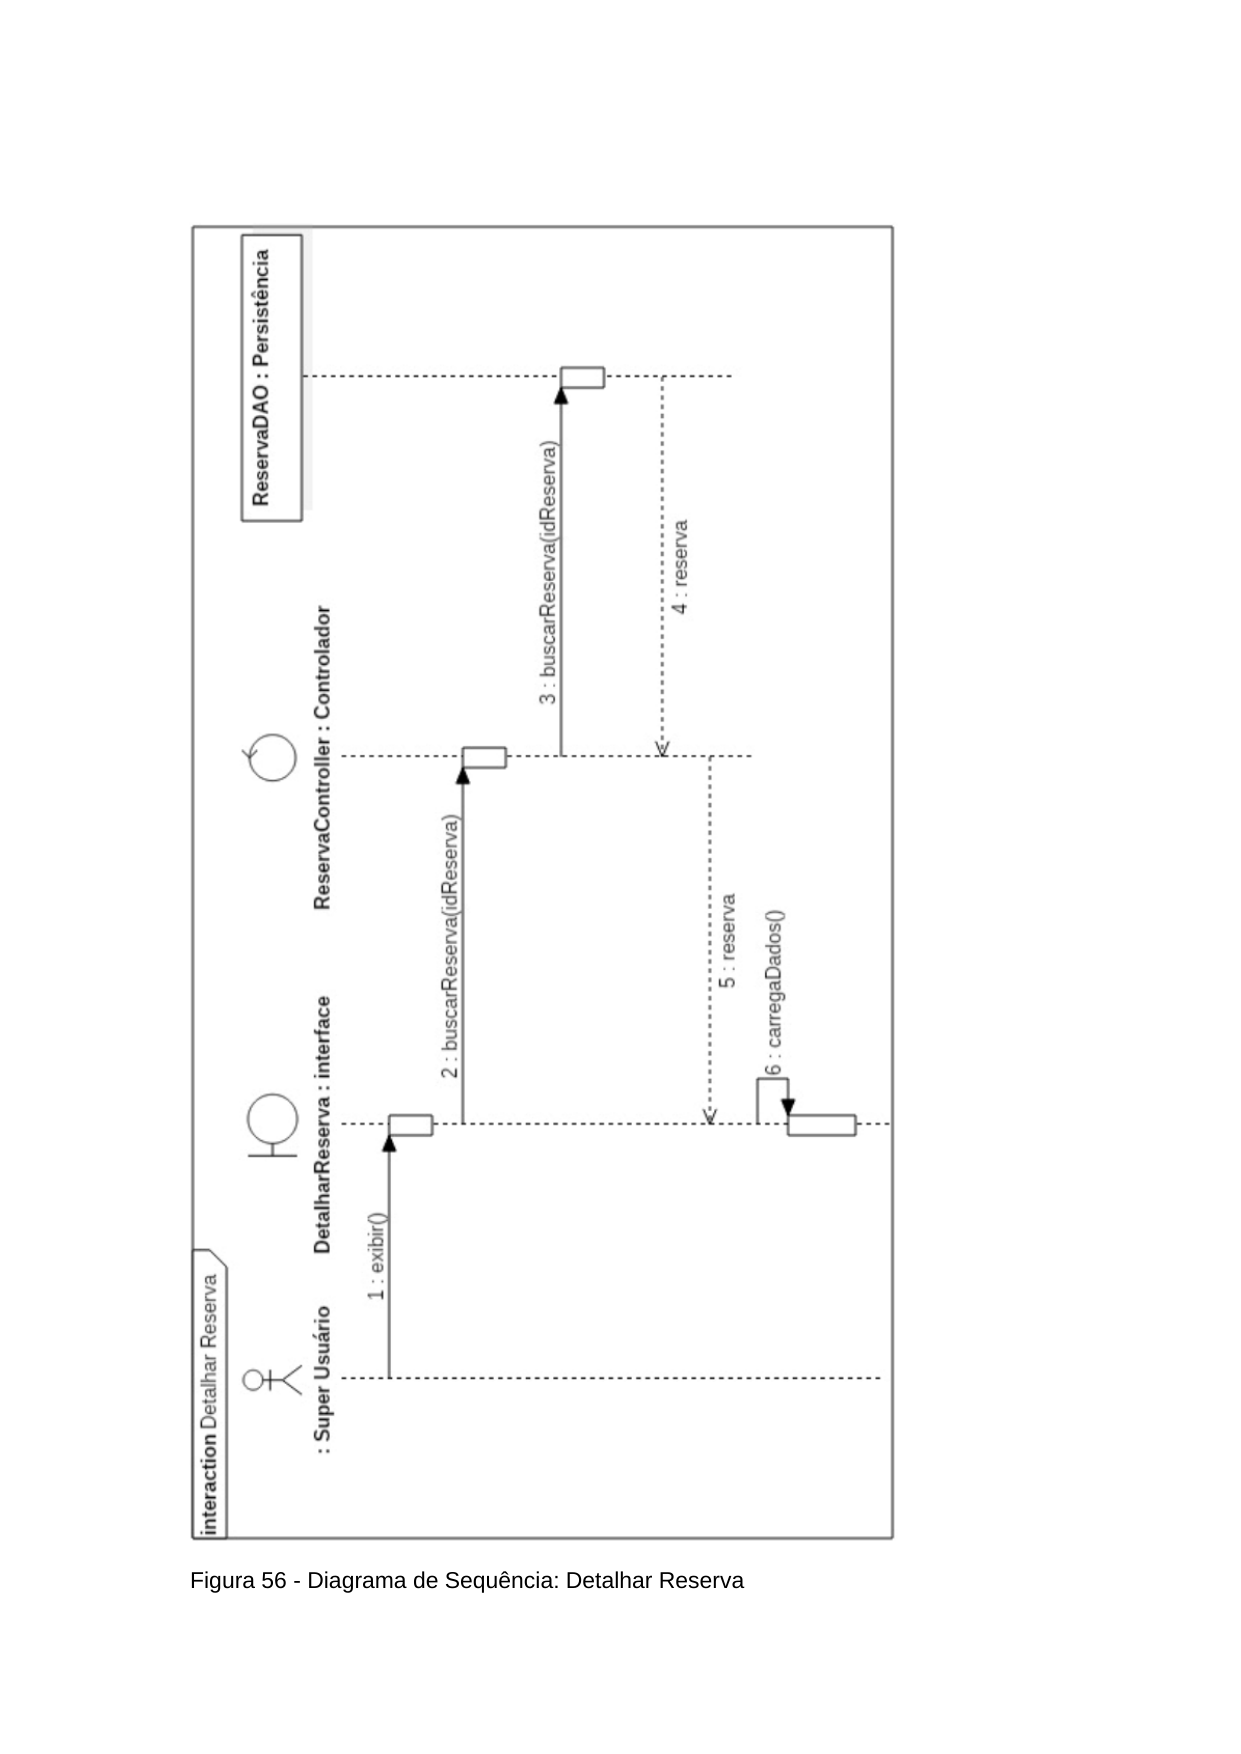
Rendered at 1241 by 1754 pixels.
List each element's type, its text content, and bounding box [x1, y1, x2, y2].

picture [178, 222, 898, 1552]
text Figura 56 - Diagrama de Sequência: Detalhar Reserva [177, 1567, 1122, 1594]
